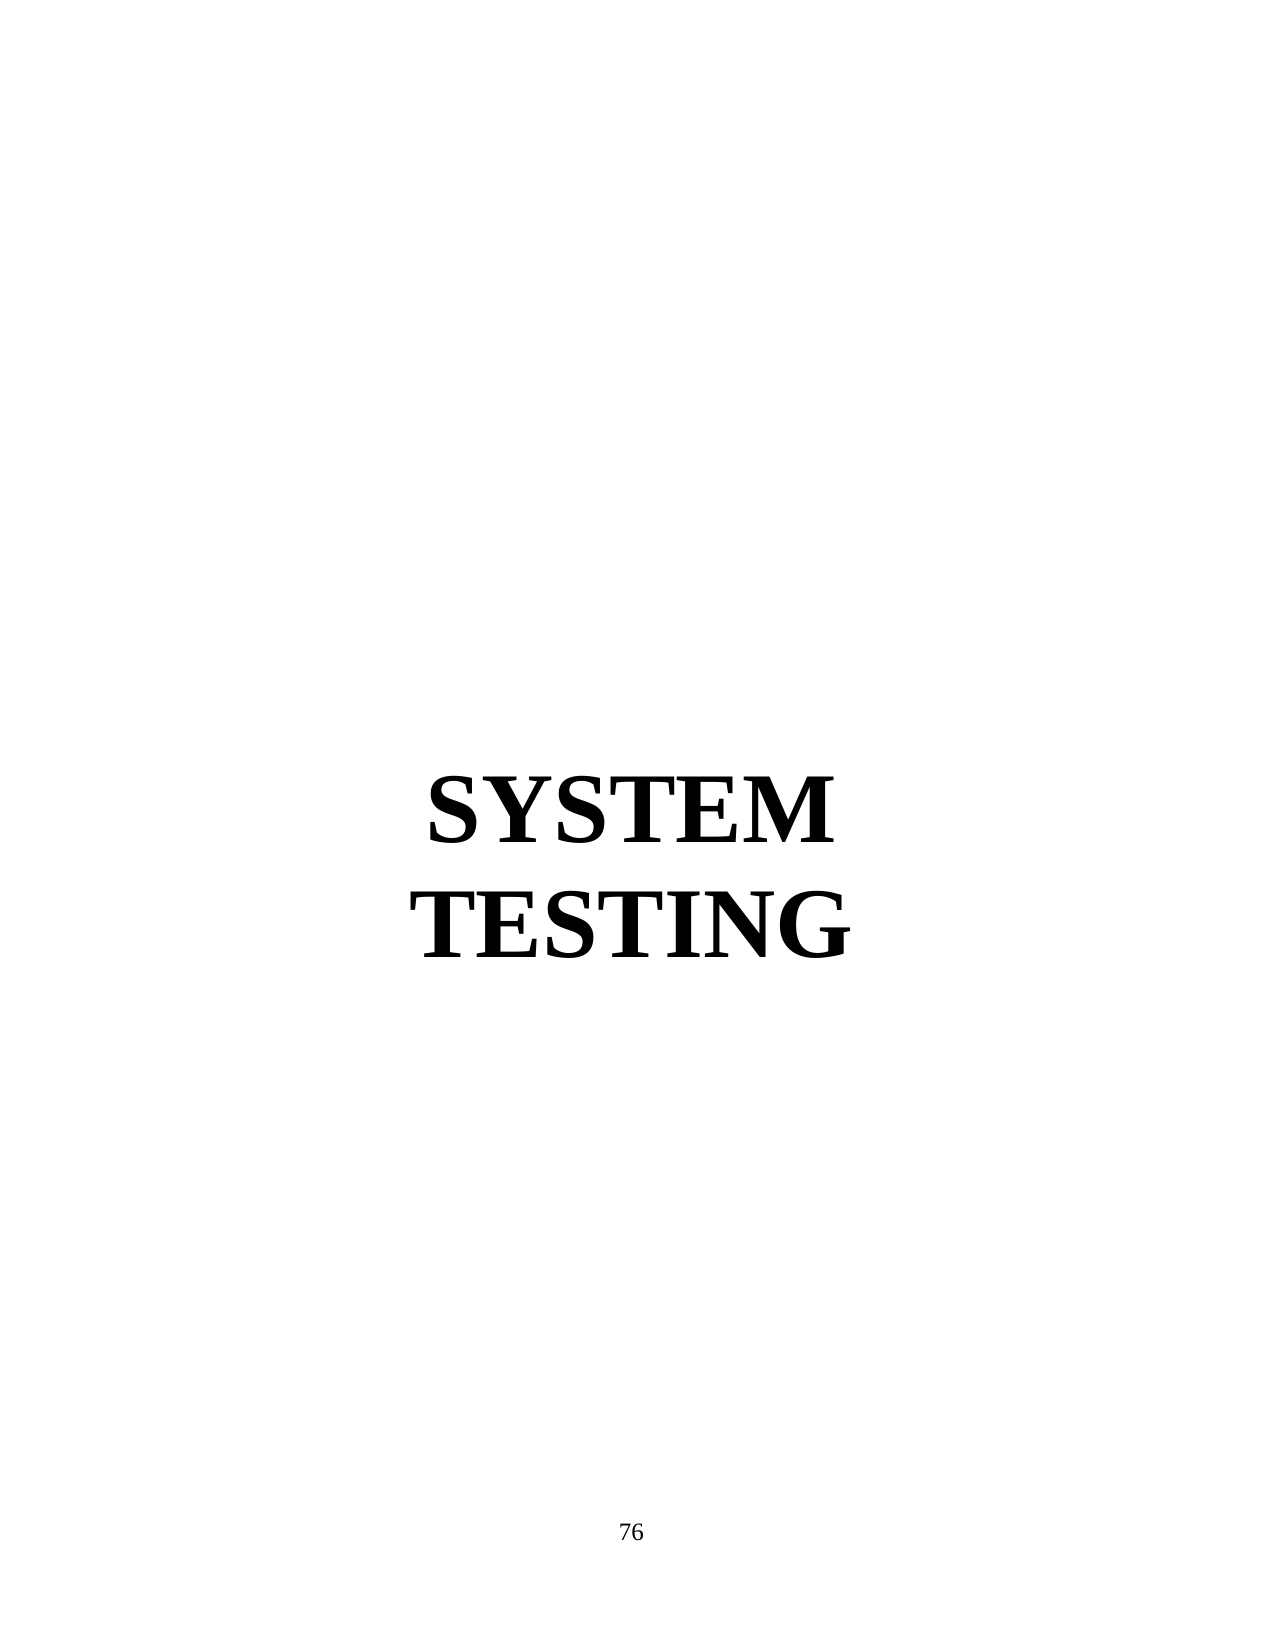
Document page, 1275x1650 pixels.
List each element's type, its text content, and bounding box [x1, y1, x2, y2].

text SYSTEM [125, 749, 1137, 864]
text TESTING [125, 864, 1137, 979]
